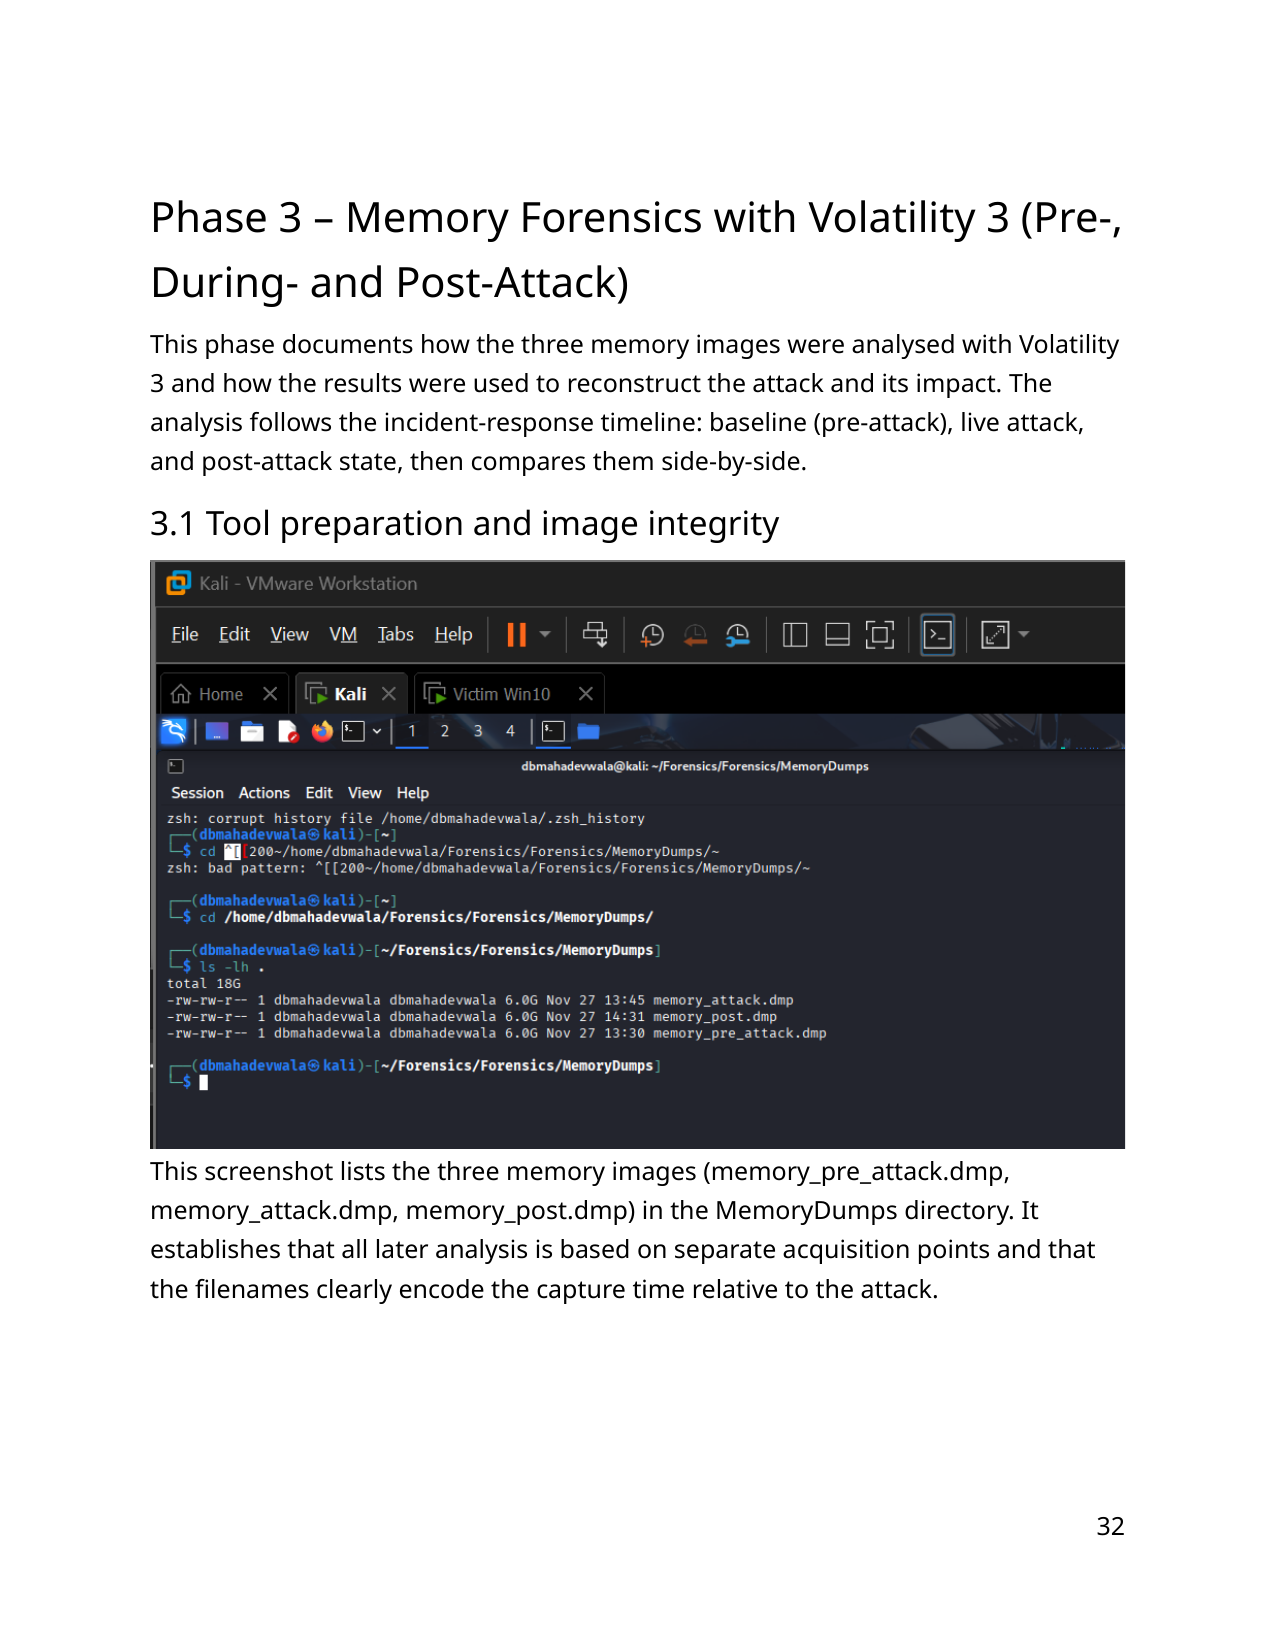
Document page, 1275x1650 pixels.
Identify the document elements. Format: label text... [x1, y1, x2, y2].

picture [150, 560, 1125, 1149]
subtitle 3.1 Tool preparation and image integrity [150, 499, 1125, 545]
subtitle Phase 3 – Memory Forensics with Volatility 3 (Pre-, During- and Post-Attack) [150, 187, 1125, 309]
text This phase documents how the three memory images were analysed with Volatility 3 and how the results were used to reconstruct the attack and its impact. The analysis follows the incident-response timeline: baseline (pre-attack), live attack, and post-attack state, then compares them side-by-side. [150, 326, 1125, 478]
text This screenshot lists the three memory images (memory_pre_attack.dmp, memory_attack.dmp, memory_post.dmp) in the MemoryDumps directory. It establishes that all later analysis is based on separate acquisition points and that the filenames clearly encode the capture time relative to the attack. [150, 1149, 1125, 1305]
